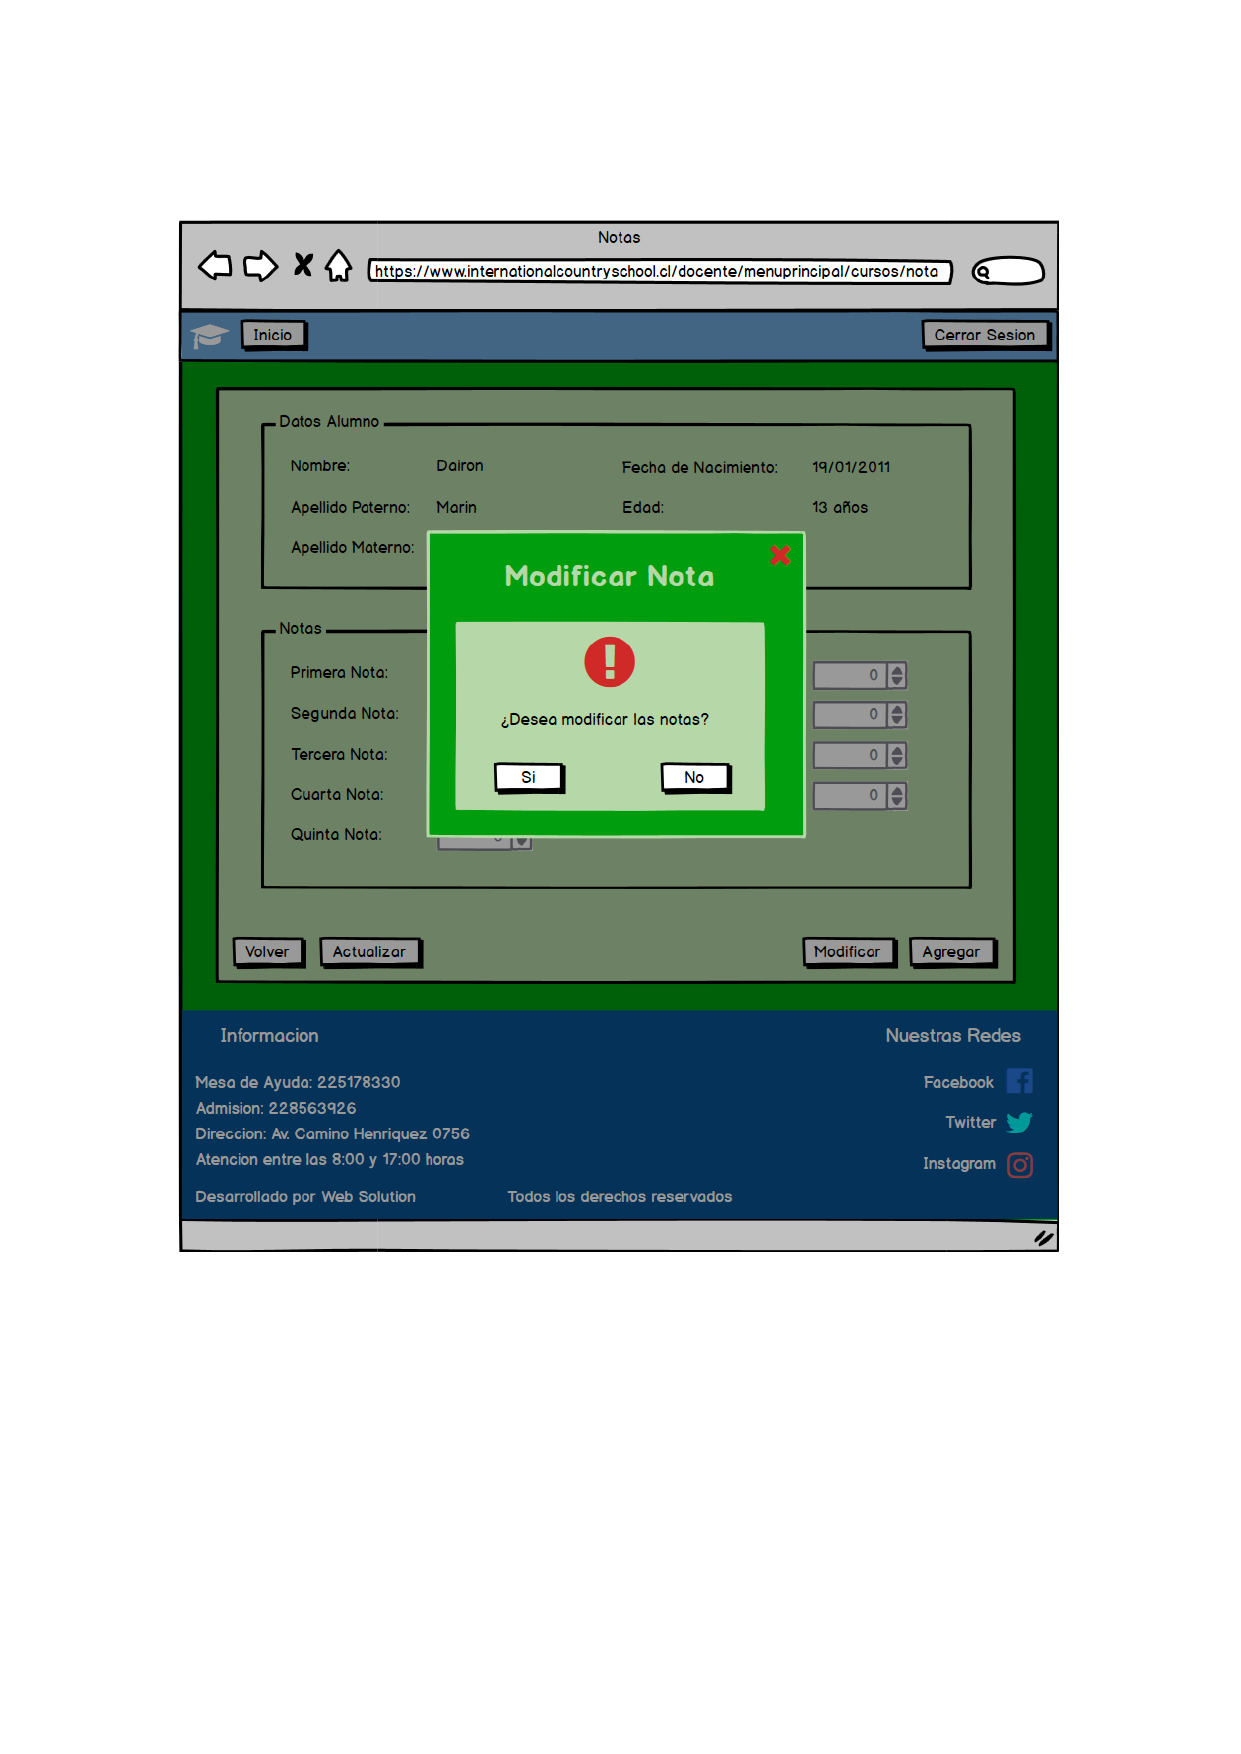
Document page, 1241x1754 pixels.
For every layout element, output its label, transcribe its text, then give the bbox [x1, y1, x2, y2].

list Menú Administrador - Notas – Modificar [215, 258, 1063, 293]
picture [177, 384, 1058, 1414]
